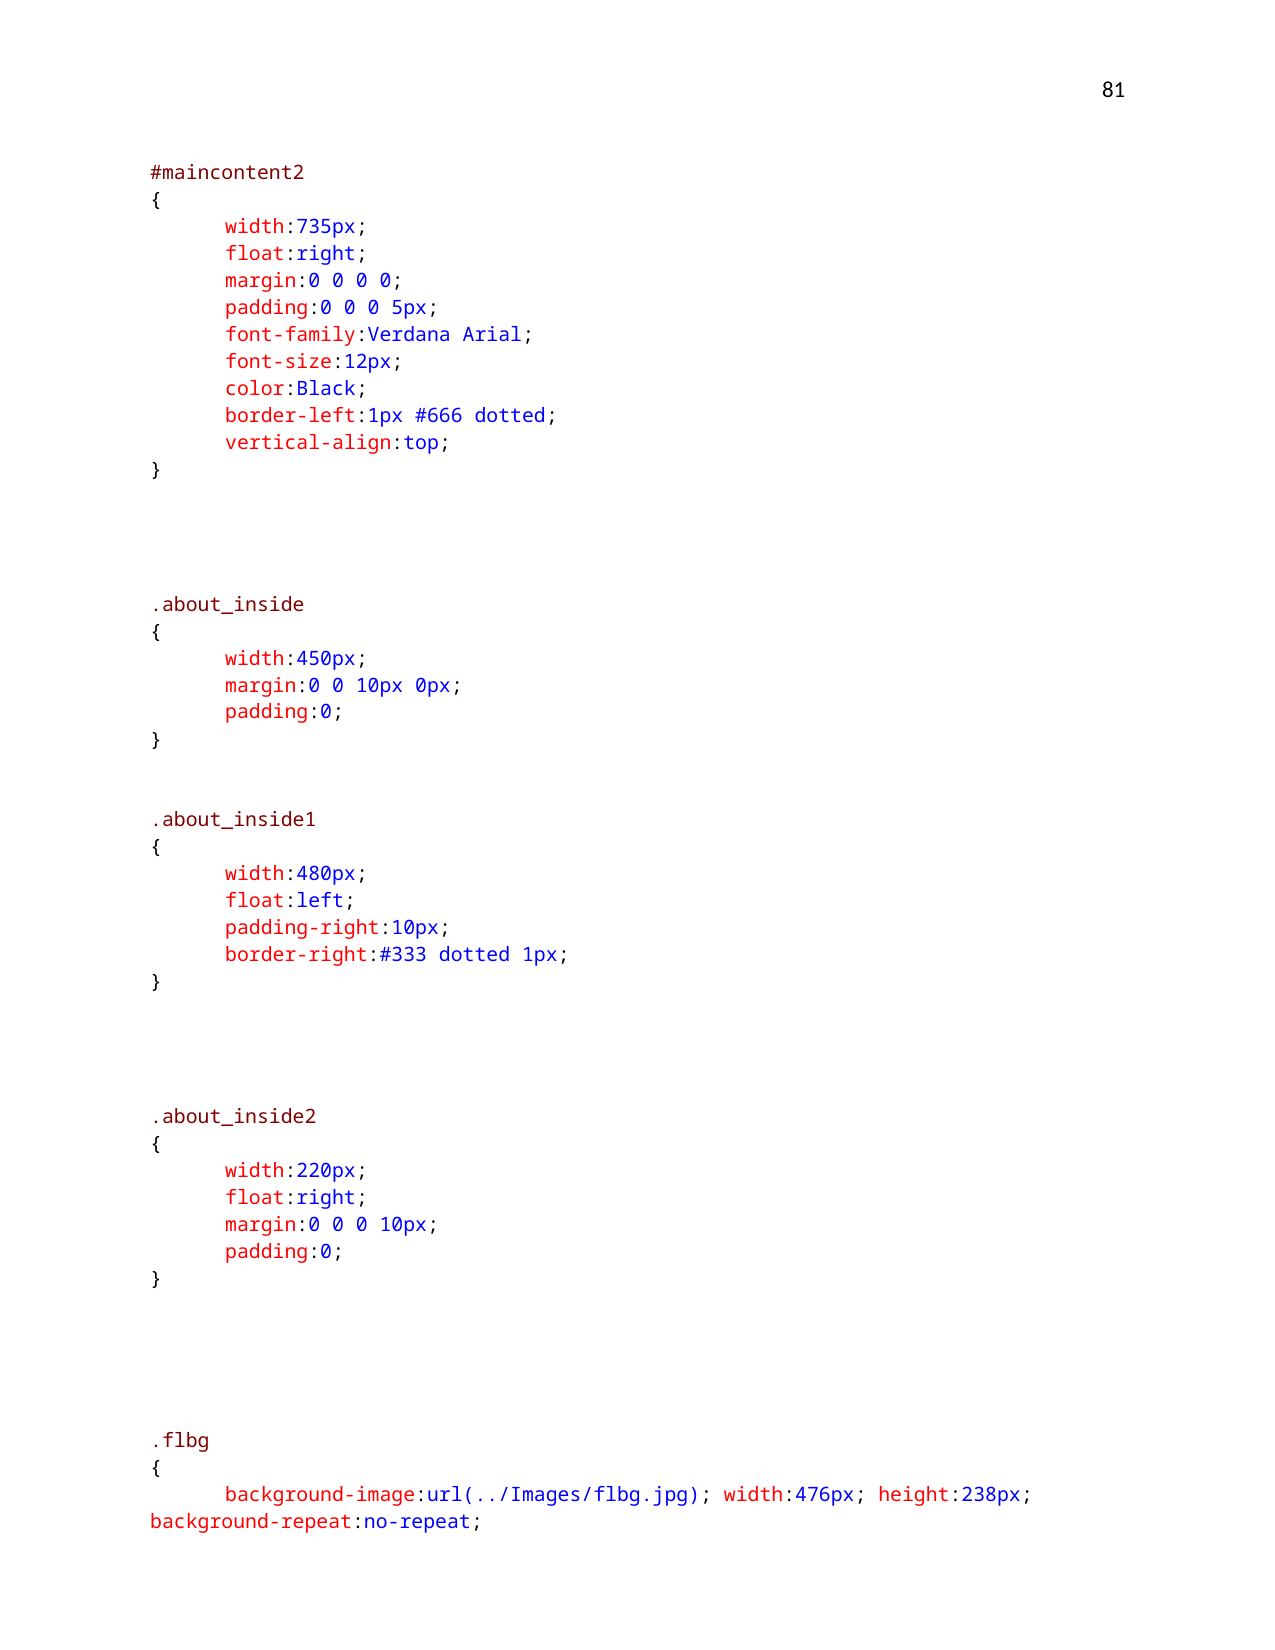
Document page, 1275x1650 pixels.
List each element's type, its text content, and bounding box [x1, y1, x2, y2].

text } [150, 455, 1125, 482]
text padding-right:10px; [150, 914, 1125, 941]
text .flbg [150, 1426, 1125, 1453]
text width:480px; [150, 860, 1125, 887]
text border-left:1px #666 dotted; [150, 401, 1125, 428]
text .about_inside1 [150, 806, 1125, 833]
text { [150, 1453, 1125, 1480]
text color:Black; [150, 374, 1125, 401]
text { [150, 617, 1125, 644]
text padding:0; [150, 1237, 1125, 1264]
text } [150, 725, 1125, 752]
text background-image:url(../Images/flbg.jpg); width:476px; height:238px; background-repeat:no-repeat; [150, 1480, 1125, 1534]
text font-size:12px; [150, 347, 1125, 374]
text #maincontent2 [150, 158, 1125, 185]
text font-family:Verdana Arial; [150, 320, 1125, 347]
text float:right; [150, 1183, 1125, 1210]
text margin:0 0 10px 0px; [150, 671, 1125, 698]
text margin:0 0 0 10px; [150, 1210, 1125, 1237]
text { [150, 185, 1125, 212]
text padding:0; [150, 698, 1125, 725]
text { [150, 1129, 1125, 1156]
text margin:0 0 0 0; [150, 266, 1125, 293]
text } [150, 968, 1125, 994]
text } [150, 1264, 1125, 1291]
text vertical-align:top; [150, 428, 1125, 455]
text border-right:#333 dotted 1px; [150, 941, 1125, 968]
text width:735px; [150, 212, 1125, 239]
text width:450px; [150, 644, 1125, 671]
text padding:0 0 0 5px; [150, 293, 1125, 320]
text .about_inside2 [150, 1102, 1125, 1129]
text .about_inside [150, 590, 1125, 617]
text float:right; [150, 239, 1125, 266]
text { [150, 833, 1125, 860]
text float:left; [150, 887, 1125, 914]
text width:220px; [150, 1156, 1125, 1183]
